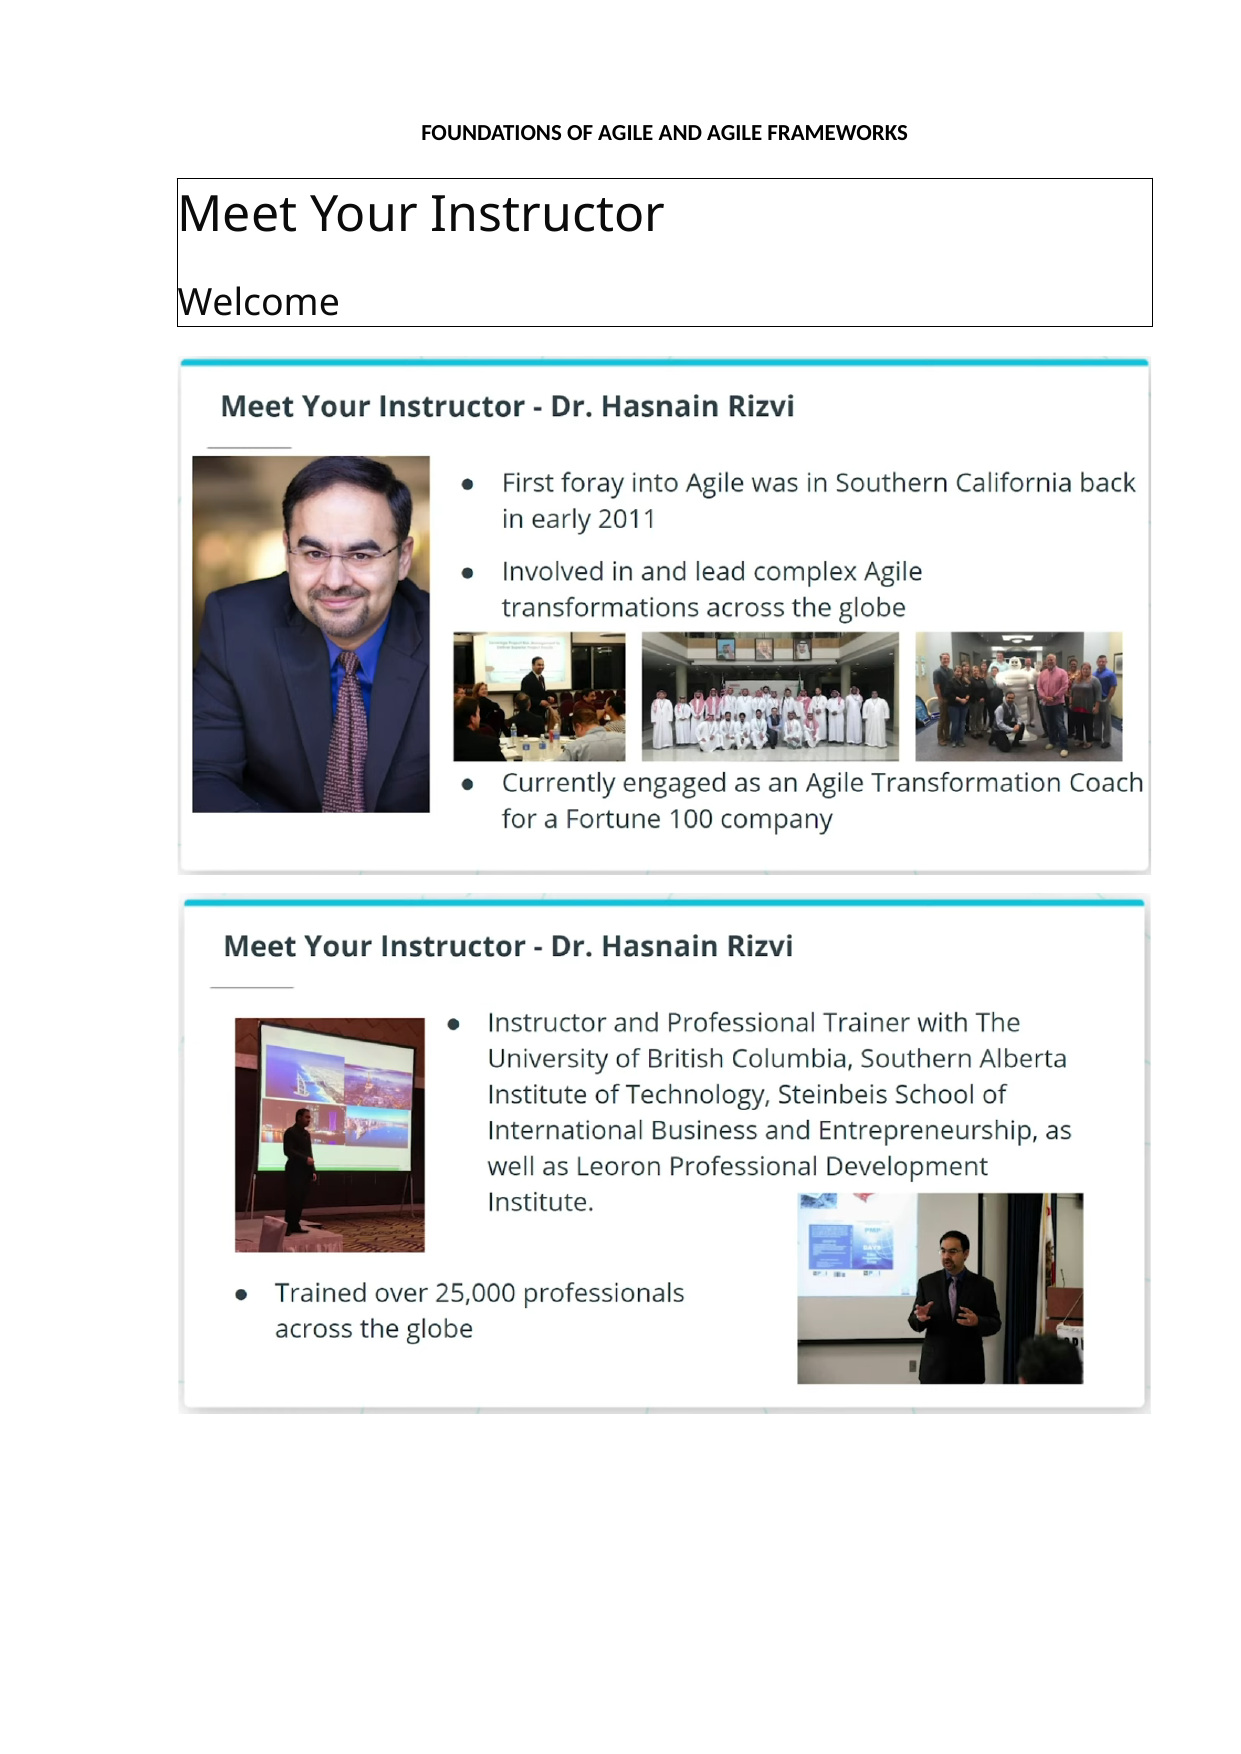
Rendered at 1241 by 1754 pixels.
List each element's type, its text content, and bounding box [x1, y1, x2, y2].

text Welcome [178, 275, 1152, 326]
text FOUNDATIONS OF AGILE AND AGILE FRAMEWORKS [177, 118, 1152, 146]
picture [177, 356, 1152, 875]
picture [178, 893, 1151, 1414]
text Meet Your Instructor [178, 179, 1152, 246]
